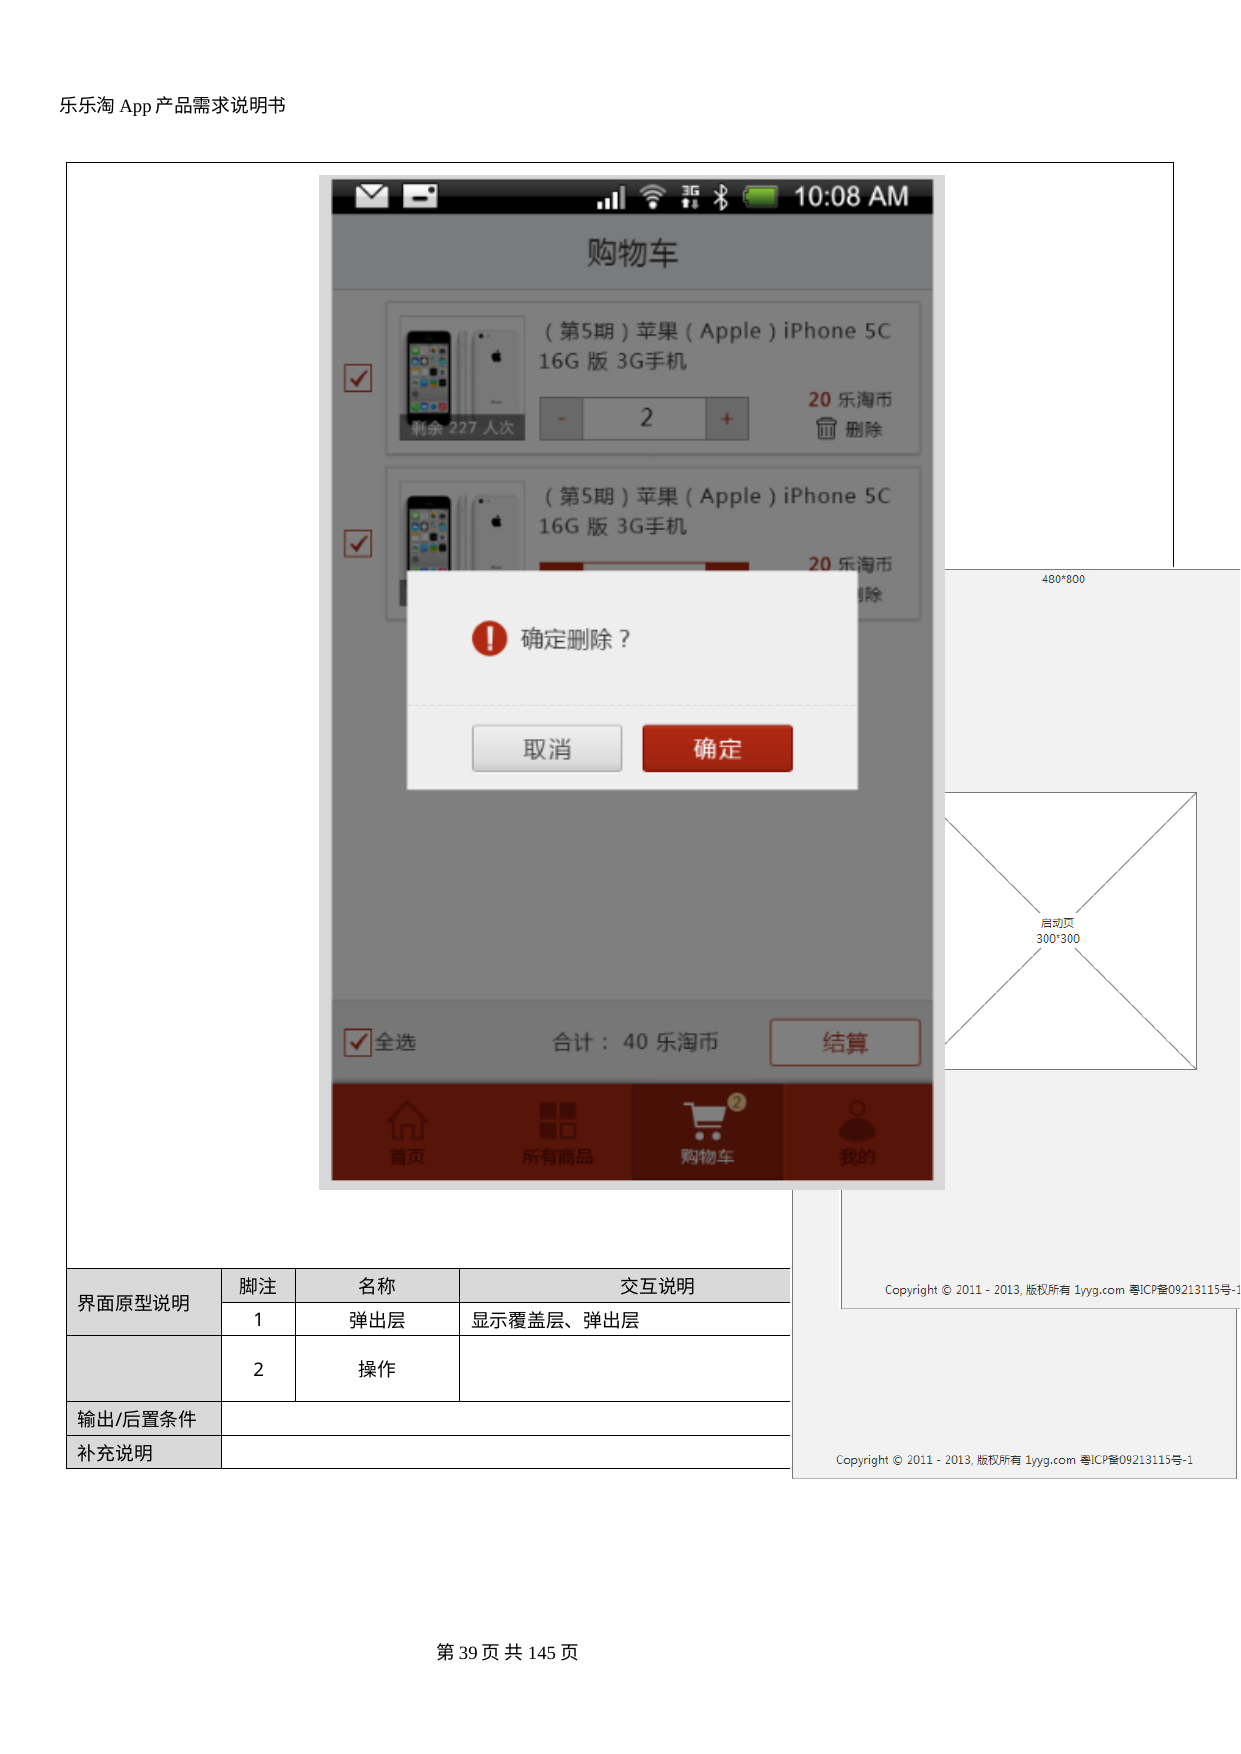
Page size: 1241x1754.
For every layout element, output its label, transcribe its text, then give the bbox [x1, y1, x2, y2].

table_cell 2 [222, 1336, 295, 1401]
table_cell 输出/后置条件 [67, 1402, 221, 1435]
table_cell 弹出层 [296, 1303, 459, 1335]
table_cell 名称 [296, 1269, 459, 1302]
table_cell [222, 1436, 790, 1468]
table_cell [67, 1336, 221, 1401]
table_cell [460, 1336, 790, 1401]
table_cell [67, 163, 1173, 1268]
table_cell 操作 [296, 1336, 459, 1401]
picture [319, 175, 1241, 1479]
table_cell 1 [222, 1303, 295, 1335]
table_cell [222, 1402, 790, 1435]
table_cell 界面原型说明 [67, 1269, 221, 1335]
table_cell 显示覆盖层、弹出层 [460, 1303, 790, 1335]
table_cell 交互说明 [460, 1269, 790, 1302]
table_cell 脚注 [222, 1269, 295, 1302]
table_cell 补充说明 [67, 1436, 221, 1468]
